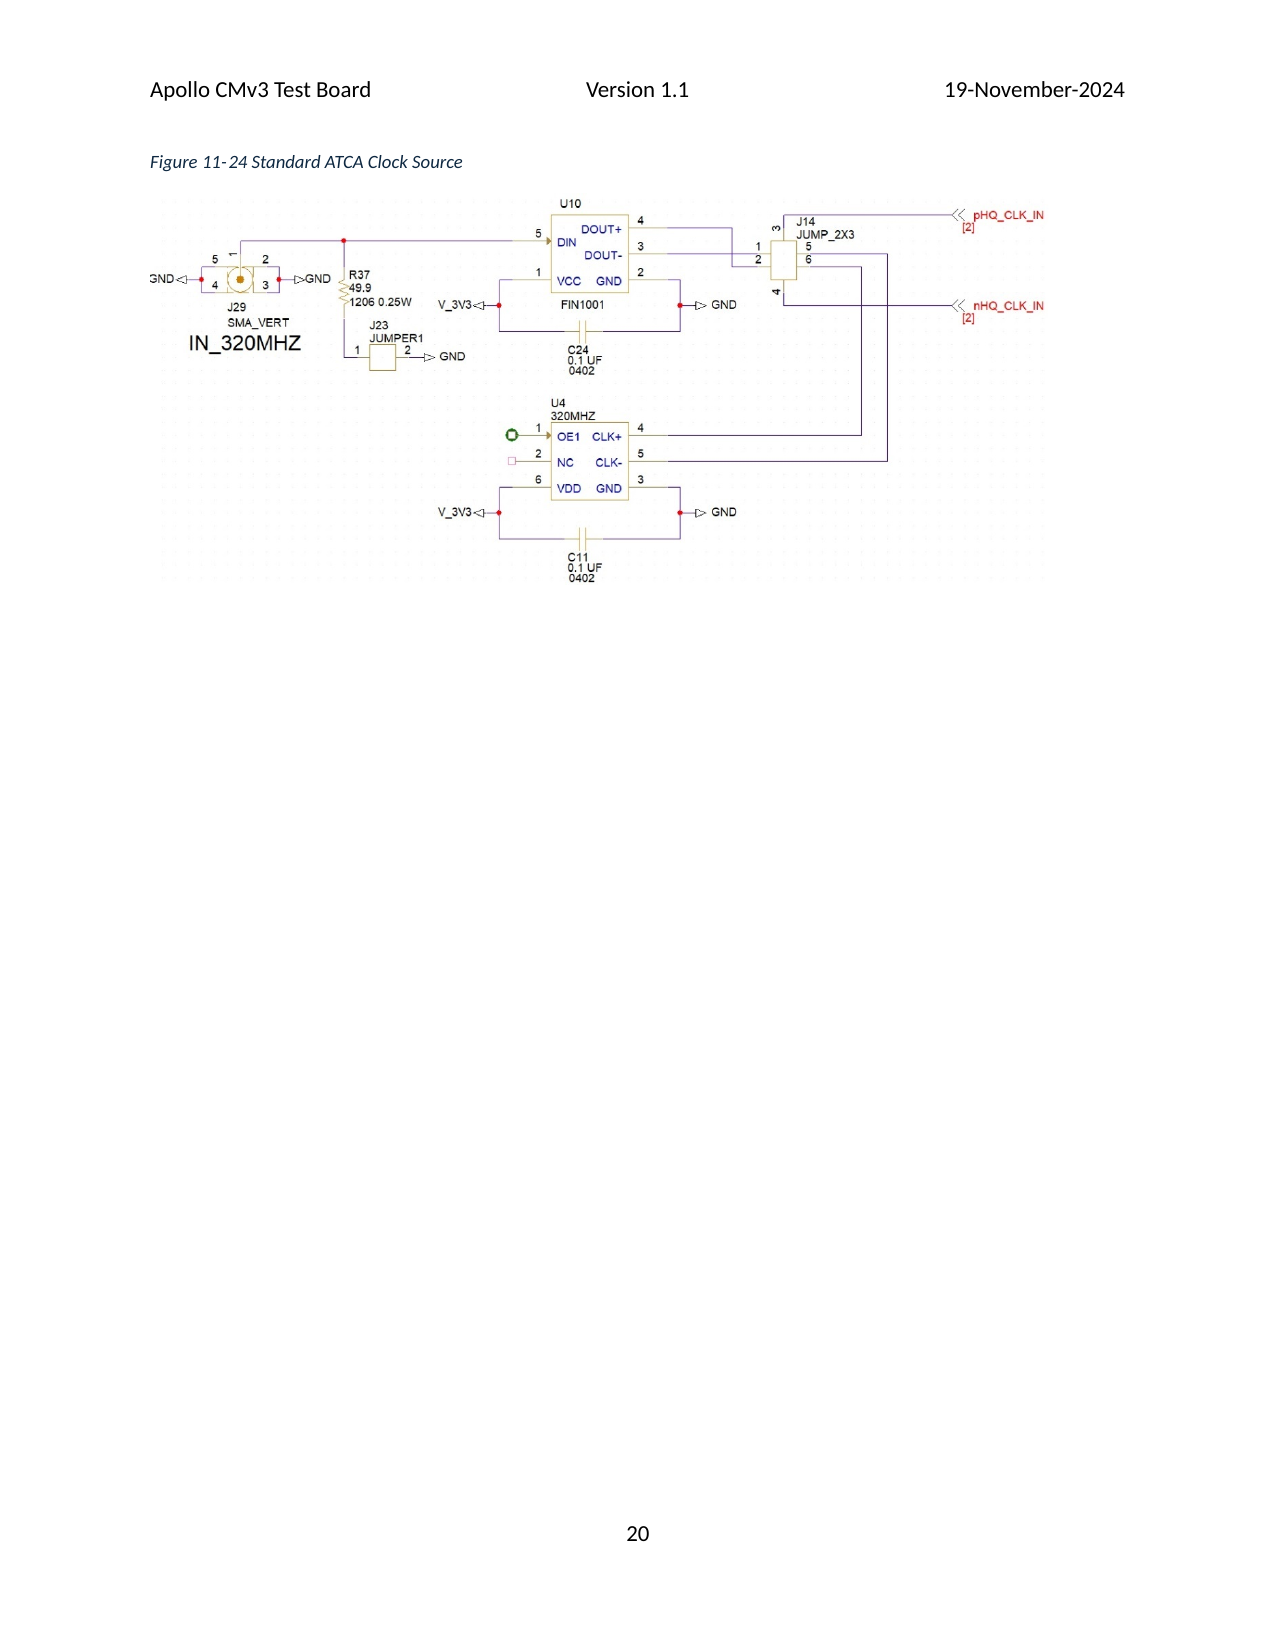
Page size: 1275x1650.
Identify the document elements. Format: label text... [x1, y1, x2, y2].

picture [150, 193, 1049, 585]
